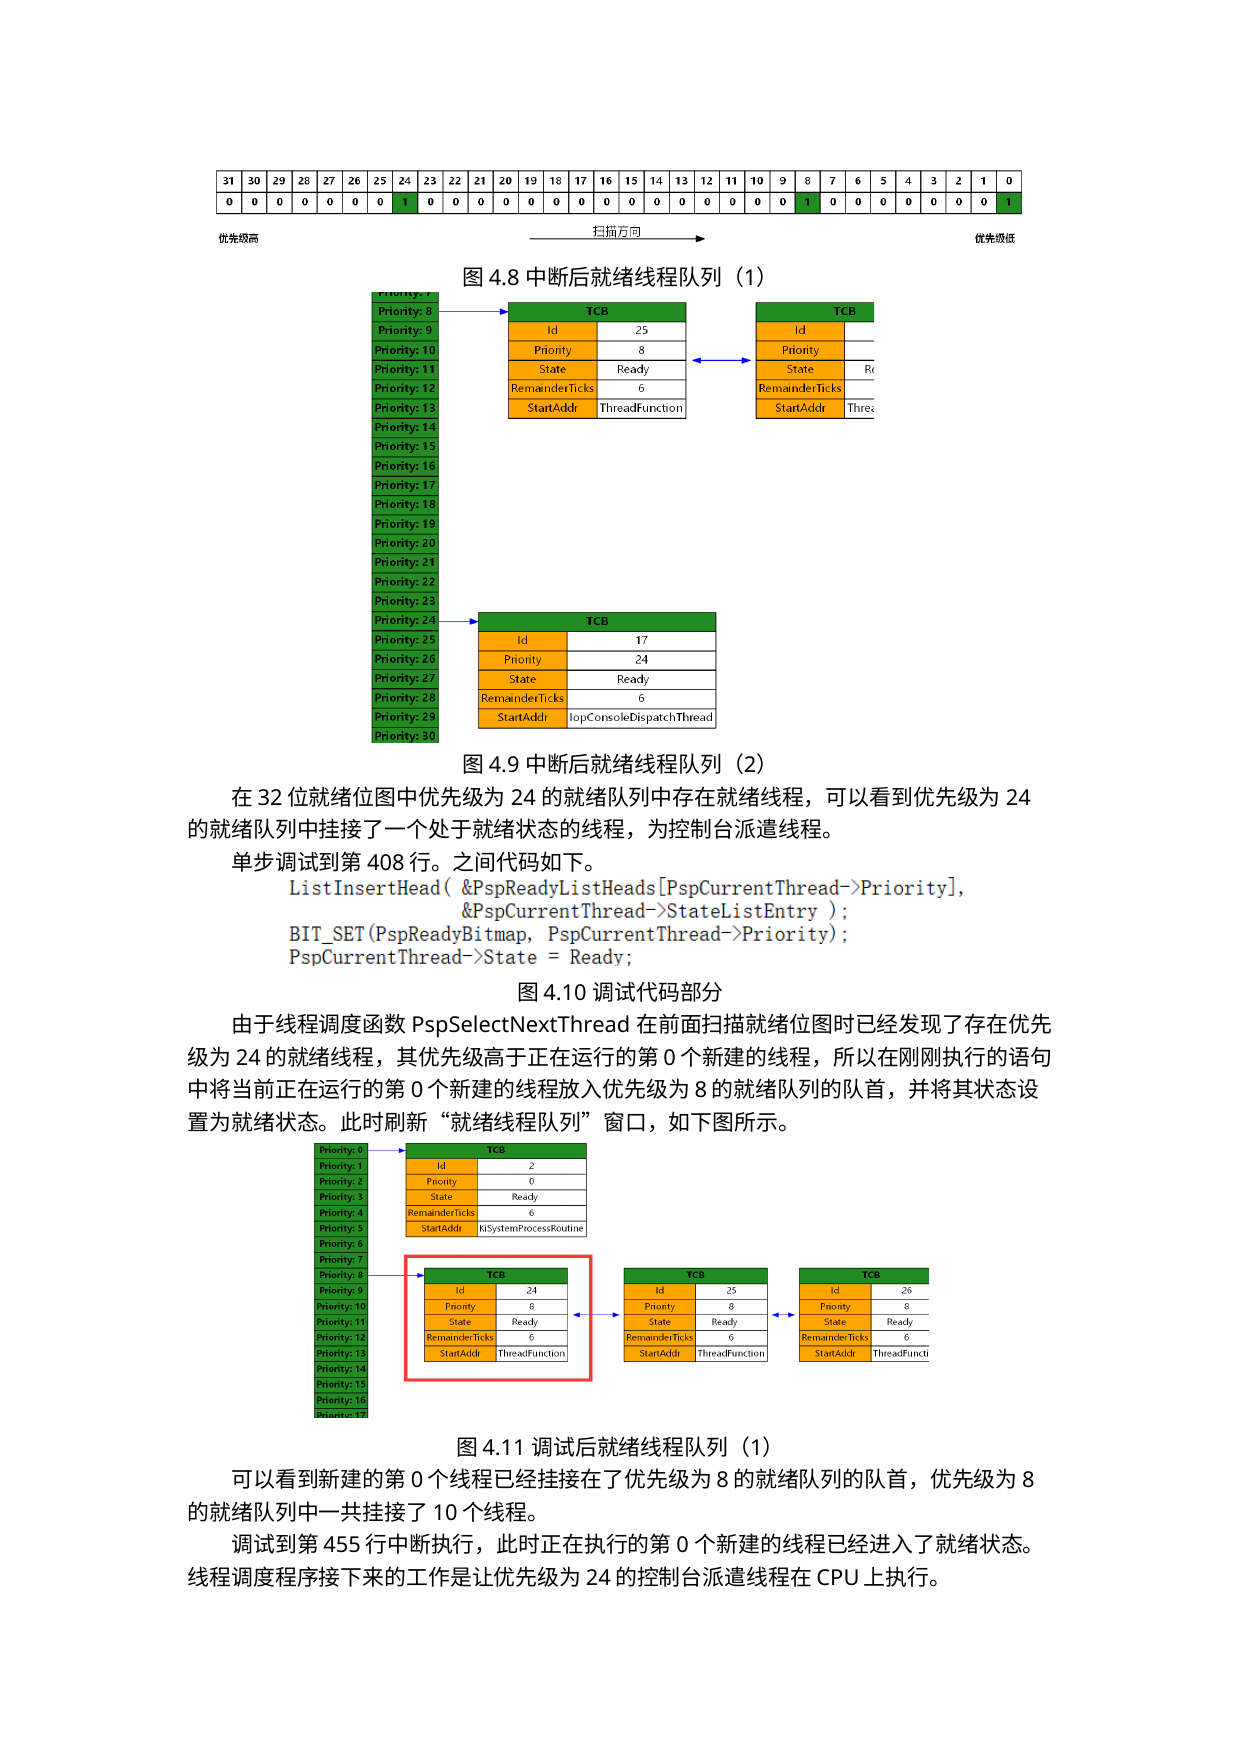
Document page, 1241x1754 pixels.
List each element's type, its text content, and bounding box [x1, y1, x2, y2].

picture [211, 162, 1030, 250]
picture [268, 877, 972, 966]
text 图4.9 中断后就绪线程队列（2） [187, 747, 1053, 779]
text 调试到第455行中断执行，此时正在执行的第 0 个新建的线程已经进入了就绪状态。线程调度程序接下来的工作是让优先级为24的控制台派遣线程在CPU上执行。 [187, 1527, 1053, 1592]
text 在32位就绪位图中优先级为 24 的就绪队列中存在就绪线程，可以看到优先级为 24 的就绪队列中挂接了一个处于就绪状态的线程，为控制台派遣线程。 [187, 779, 1053, 844]
text 图4.10 调试代码部分 [187, 974, 1053, 1007]
text 由于线程调度函数 PspSelectNextThread 在前面扫描就绪位图时已经发现了存在优先级为24的就绪线程，其优先级高于正在运行的第0个新建的线程，所以在刚刚执行的语句中将当前正在运行的第0个新建的线程放入优先级为8的就绪队列的队首，并将其状态设置为就绪状态。此时刷新“就绪线程队列”窗口，如下图所示。 [187, 1007, 1053, 1137]
picture [311, 1137, 929, 1418]
text 可以看到新建的第0个线程已经挂接在了优先级为8的就绪队列的队首，优先级为8的就绪队列中一共挂接了10个线程。 [187, 1462, 1053, 1527]
picture [366, 292, 875, 743]
text 图4.11 调试后就绪线程队列（1） [187, 1429, 1053, 1462]
text 单步调试到第408行。之间代码如下。 [187, 844, 1053, 877]
text 图4.8 中断后就绪线程队列（1） [187, 259, 1053, 292]
